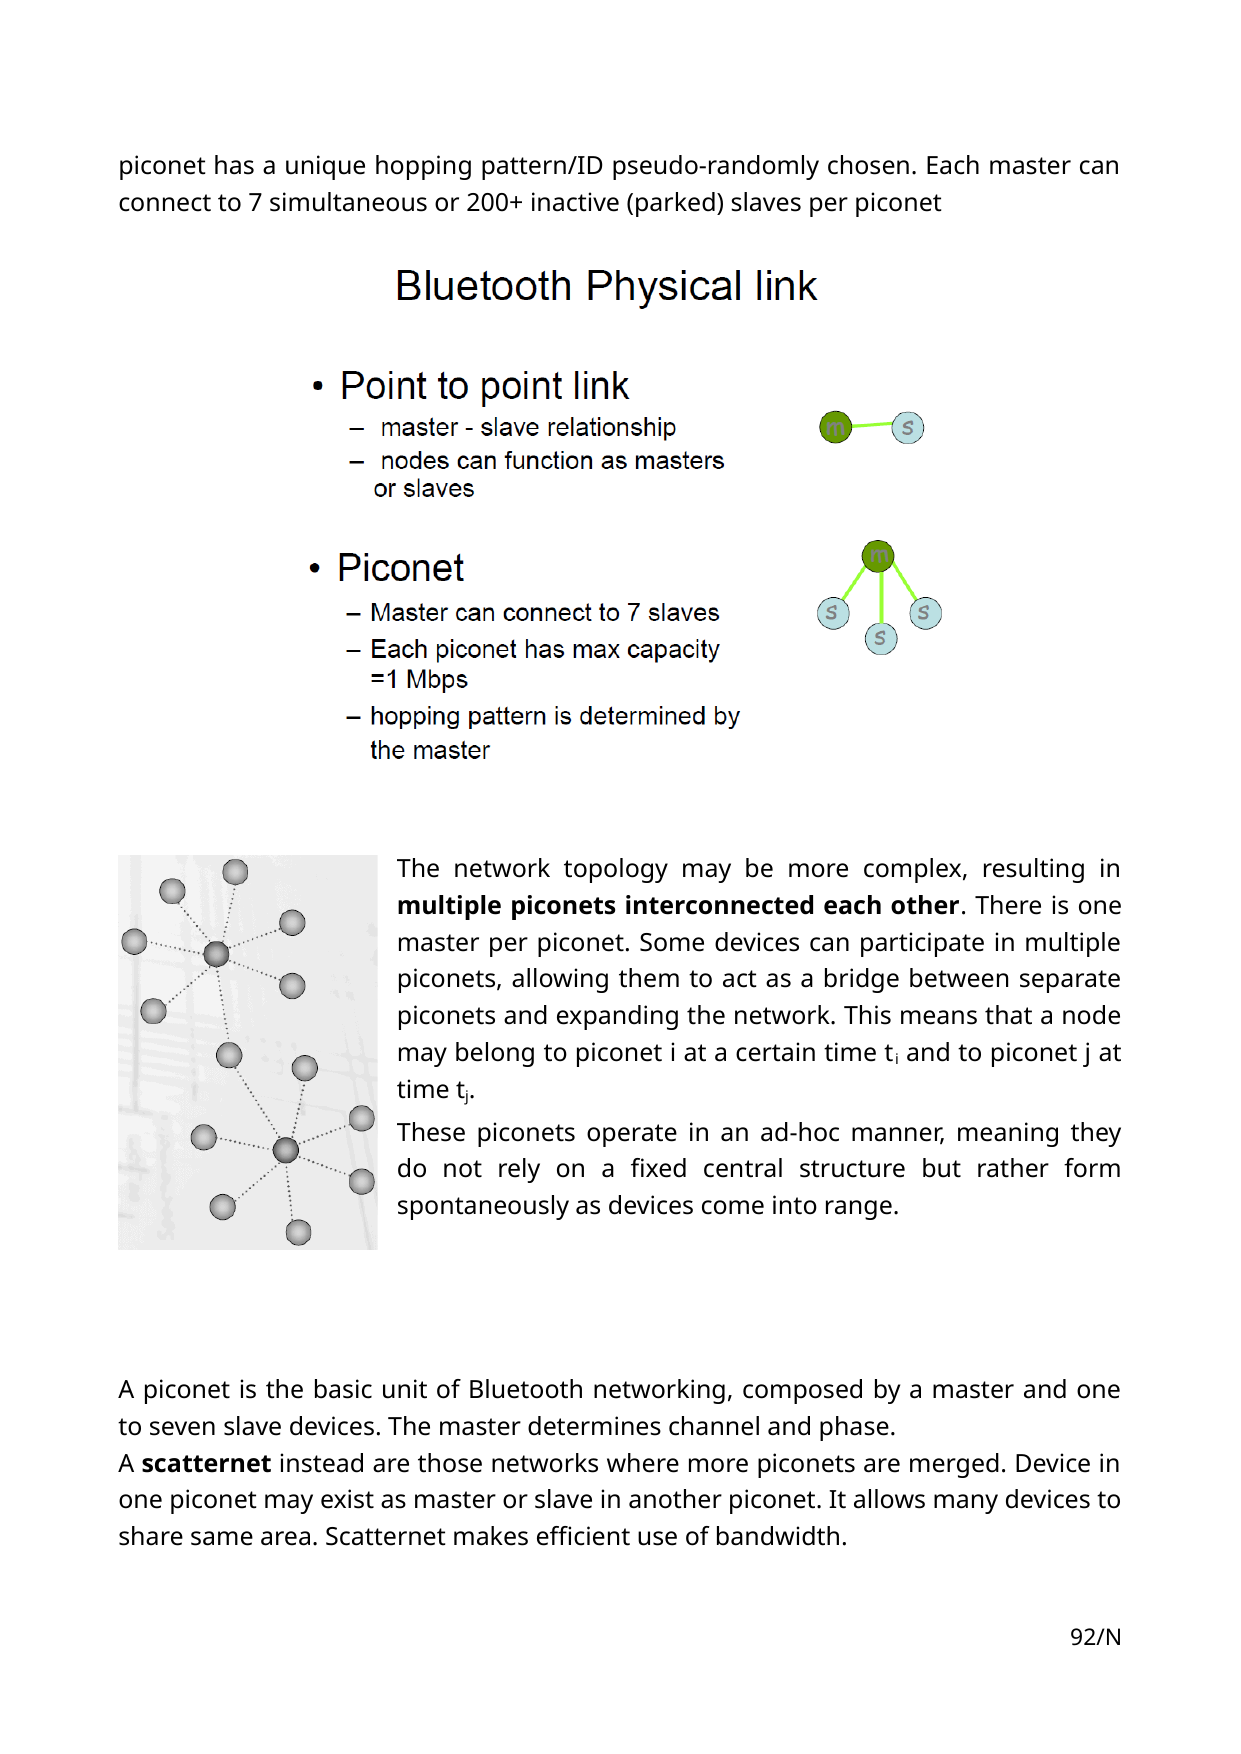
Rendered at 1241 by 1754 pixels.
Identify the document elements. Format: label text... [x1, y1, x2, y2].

picture [279, 257, 961, 775]
text These piconets operate in an ad-hoc manner, meaning they do not rely on a fixed central structure but rather form spontaneously as devices come into range. [378, 1114, 1122, 1222]
text A scatternet instead are those networks where more piconets are merged. Device in one piconet may exist as master or slave in another piconet. It allows many devices to share same area. Scatternet makes efficient use of bandwidth. [118, 1445, 1122, 1553]
text A piconet is the basic unit of Bluetooth networking, composed by a master and one to seven slave devices. The master determines channel and phase. [118, 1372, 1122, 1442]
picture [118, 855, 378, 1250]
text The network topology may be more complex, resulting in multiple piconets interconnected each other. There is one master per piconet. Some devices can participate in multiple piconets, allowing them to act as a bridge between separate piconets and expanding the network. This means that a node may belong to piconet i at a certain time ti and to piconet j at time tj. [118, 851, 1122, 1105]
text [118, 148, 1122, 218]
